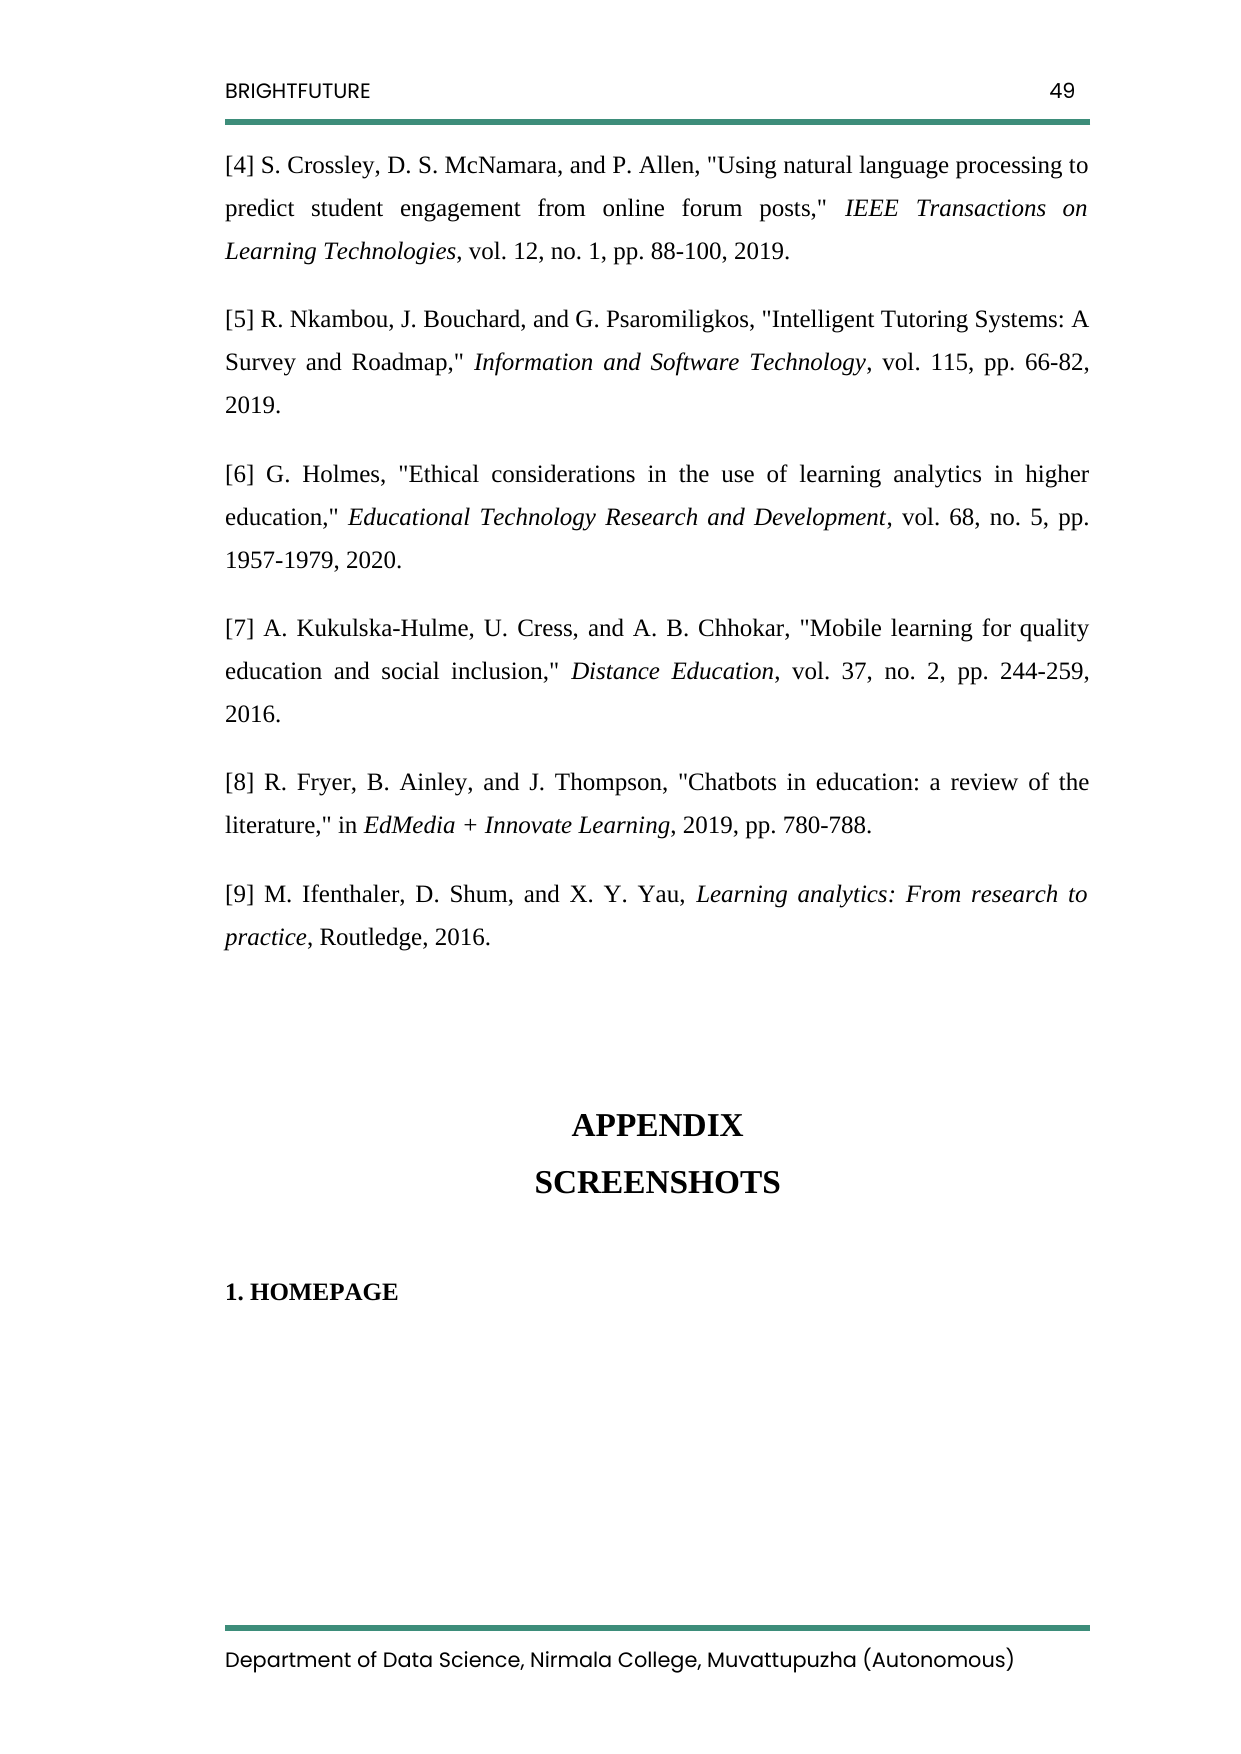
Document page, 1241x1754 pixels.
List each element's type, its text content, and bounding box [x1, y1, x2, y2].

text [4] S. Crossley, D. S. McNamara, and P. Allen, "Using natural language processing to predict student engagement from online forum posts," IEEE Transactions on Learning Technologies, vol. 12, no. 1, pp. 88-100, 2019. [225, 150, 1090, 265]
text [9] M. Ifenthaler, D. Shum, and X. Y. Yau, Learning analytics: From research to practice, Routledge, 2016. [225, 879, 1090, 951]
text [7] A. Kukulska-Hulme, U. Cress, and A. B. Chhokar, "Mobile learning for quality education and social inclusion," Distance Education, vol. 37, no. 2, pp. 244-259, 2016. [225, 613, 1090, 728]
text 1. HOMEPAGE [225, 1277, 1090, 1306]
text [5] R. Nkambou, J. Bouchard, and G. Psaromiligkos, "Intelligent Tutoring Systems: A Survey and Roadmap," Information and Software Technology, vol. 115, pp. 66-82, 2019. [225, 304, 1090, 419]
text [6] G. Holmes, "Ethical considerations in the use of learning analytics in higher education," Educational Technology Research and Development, vol. 68, no. 5, pp. 1957-1979, 2020. [225, 459, 1090, 574]
text SCREENSHOTS [225, 1162, 1090, 1201]
text [8] R. Fryer, B. Ainley, and J. Thompson, "Chatbots in education: a review of the literature," in EdMedia + Innovate Learning, 2019, pp. 780-788. [225, 767, 1090, 839]
text APPENDIX [225, 1105, 1090, 1143]
